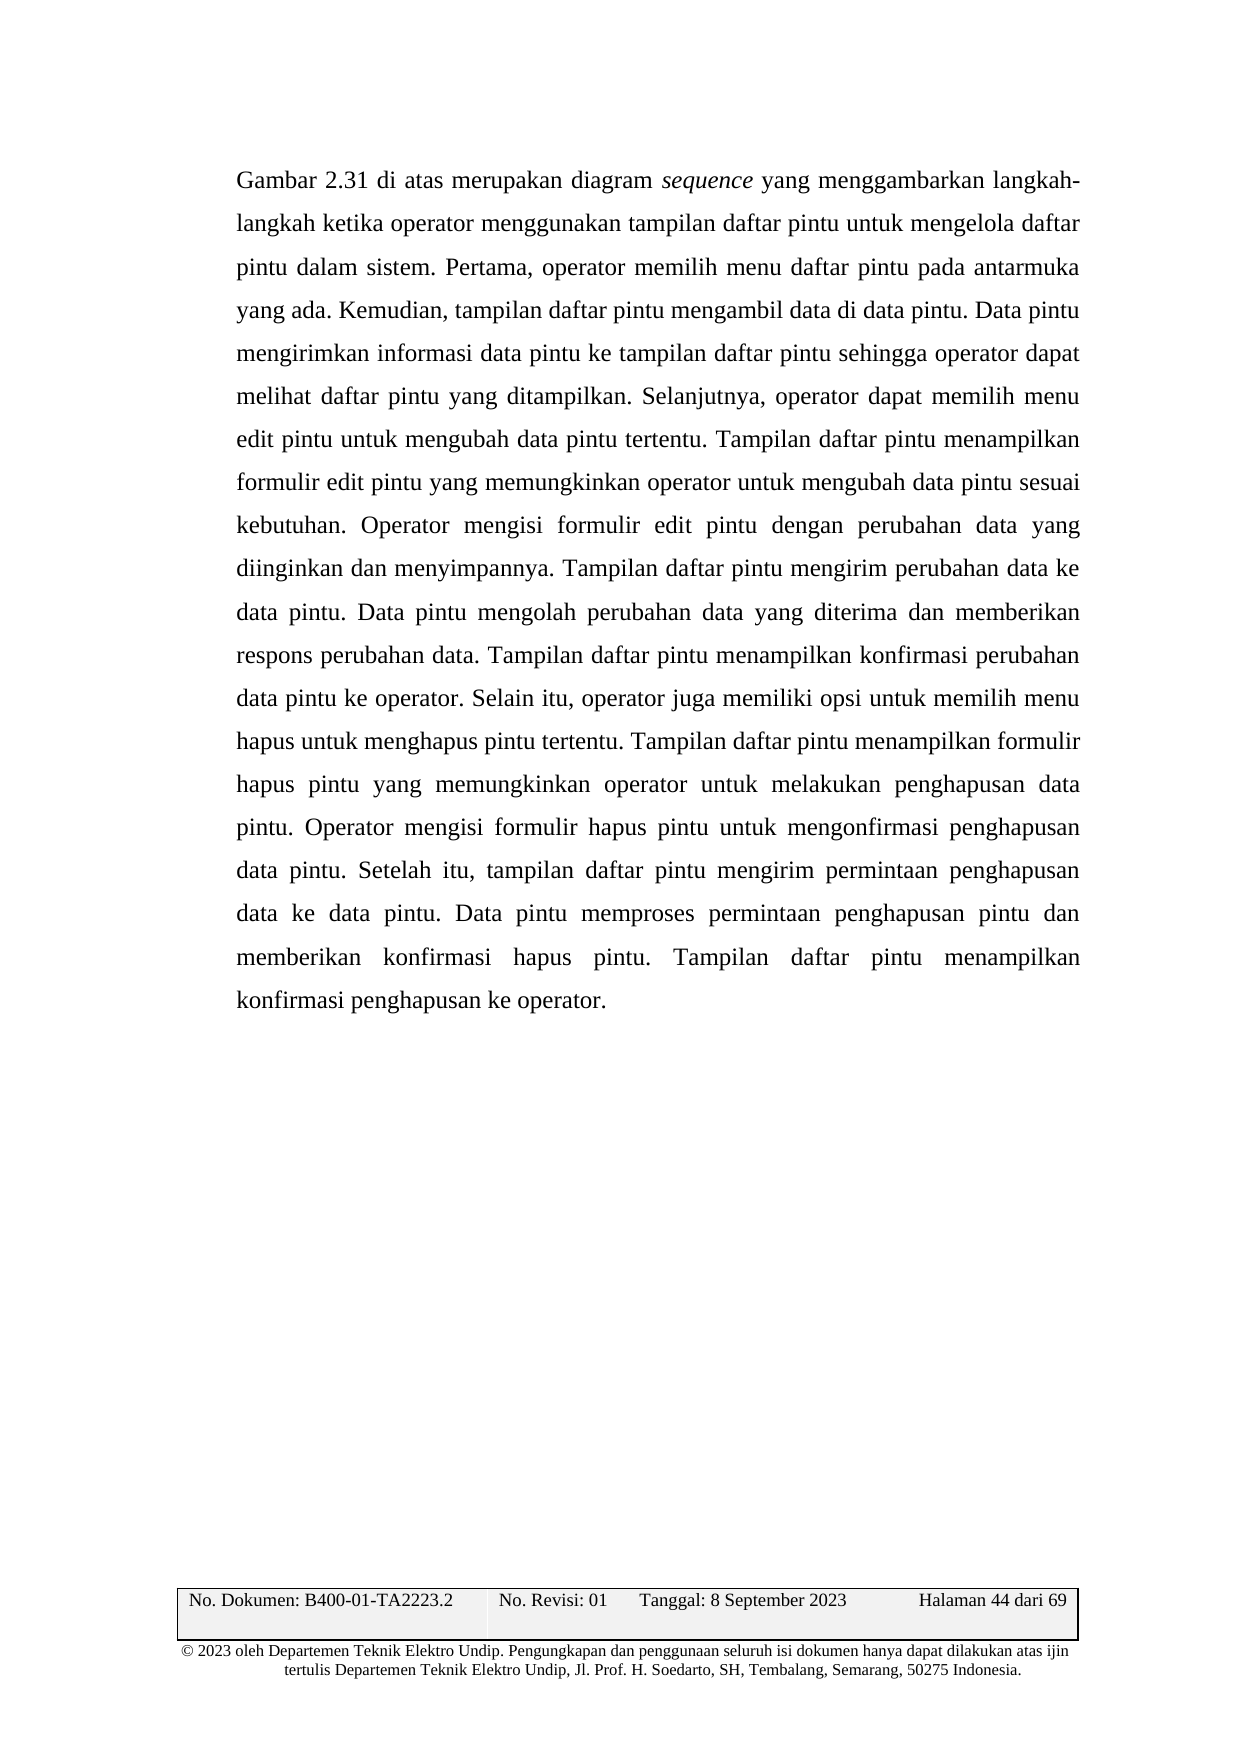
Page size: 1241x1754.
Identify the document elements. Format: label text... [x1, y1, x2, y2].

list Gambar 2.31 di atas merupakan diagram sequence yang menggambarkan langkah-langkah ketika operator menggunakan tampilan daftar pintu untuk mengelola daftar pintu dalam sistem. Pertama, operator memilih menu daftar pintu pada antarmuka yang ada. Kemudian, tampilan daftar pintu mengambil data di data pintu. Data pintu mengirimkan informasi data pintu ke tampilan daftar pintu sehingga operator dapat melihat daftar pintu yang ditampilkan. Selanjutnya, operator dapat memilih menu edit pintu untuk mengubah data pintu tertentu. Tampilan daftar pintu menampilkan formulir edit pintu yang memungkinkan operator untuk mengubah data pintu sesuai kebutuhan. Operator mengisi formulir edit pintu dengan perubahan data yang diinginkan dan menyimpannya. Tampilan daftar pintu mengirim perubahan data ke data pintu. Data pintu mengolah perubahan data yang diterima dan memberikan respons perubahan data. Tampilan daftar pintu menampilkan konfirmasi perubahan data pintu ke operator. Selain itu, operator juga memiliki opsi untuk memilih menu hapus untuk menghapus pintu tertentu. Tampilan daftar pintu menampilkan formulir hapus pintu yang memungkinkan operator untuk melakukan penghapusan data pintu. Operator mengisi formulir hapus pintu untuk mengonfirmasi penghapusan data pintu. Setelah itu, tampilan daftar pintu mengirim permintaan penghapusan data ke data pintu. Data pintu memproses permintaan penghapusan pintu dan memberikan konfirmasi hapus pintu. Tampilan daftar pintu menampilkan konfirmasi penghapusan ke operator. [236, 165, 1081, 1013]
